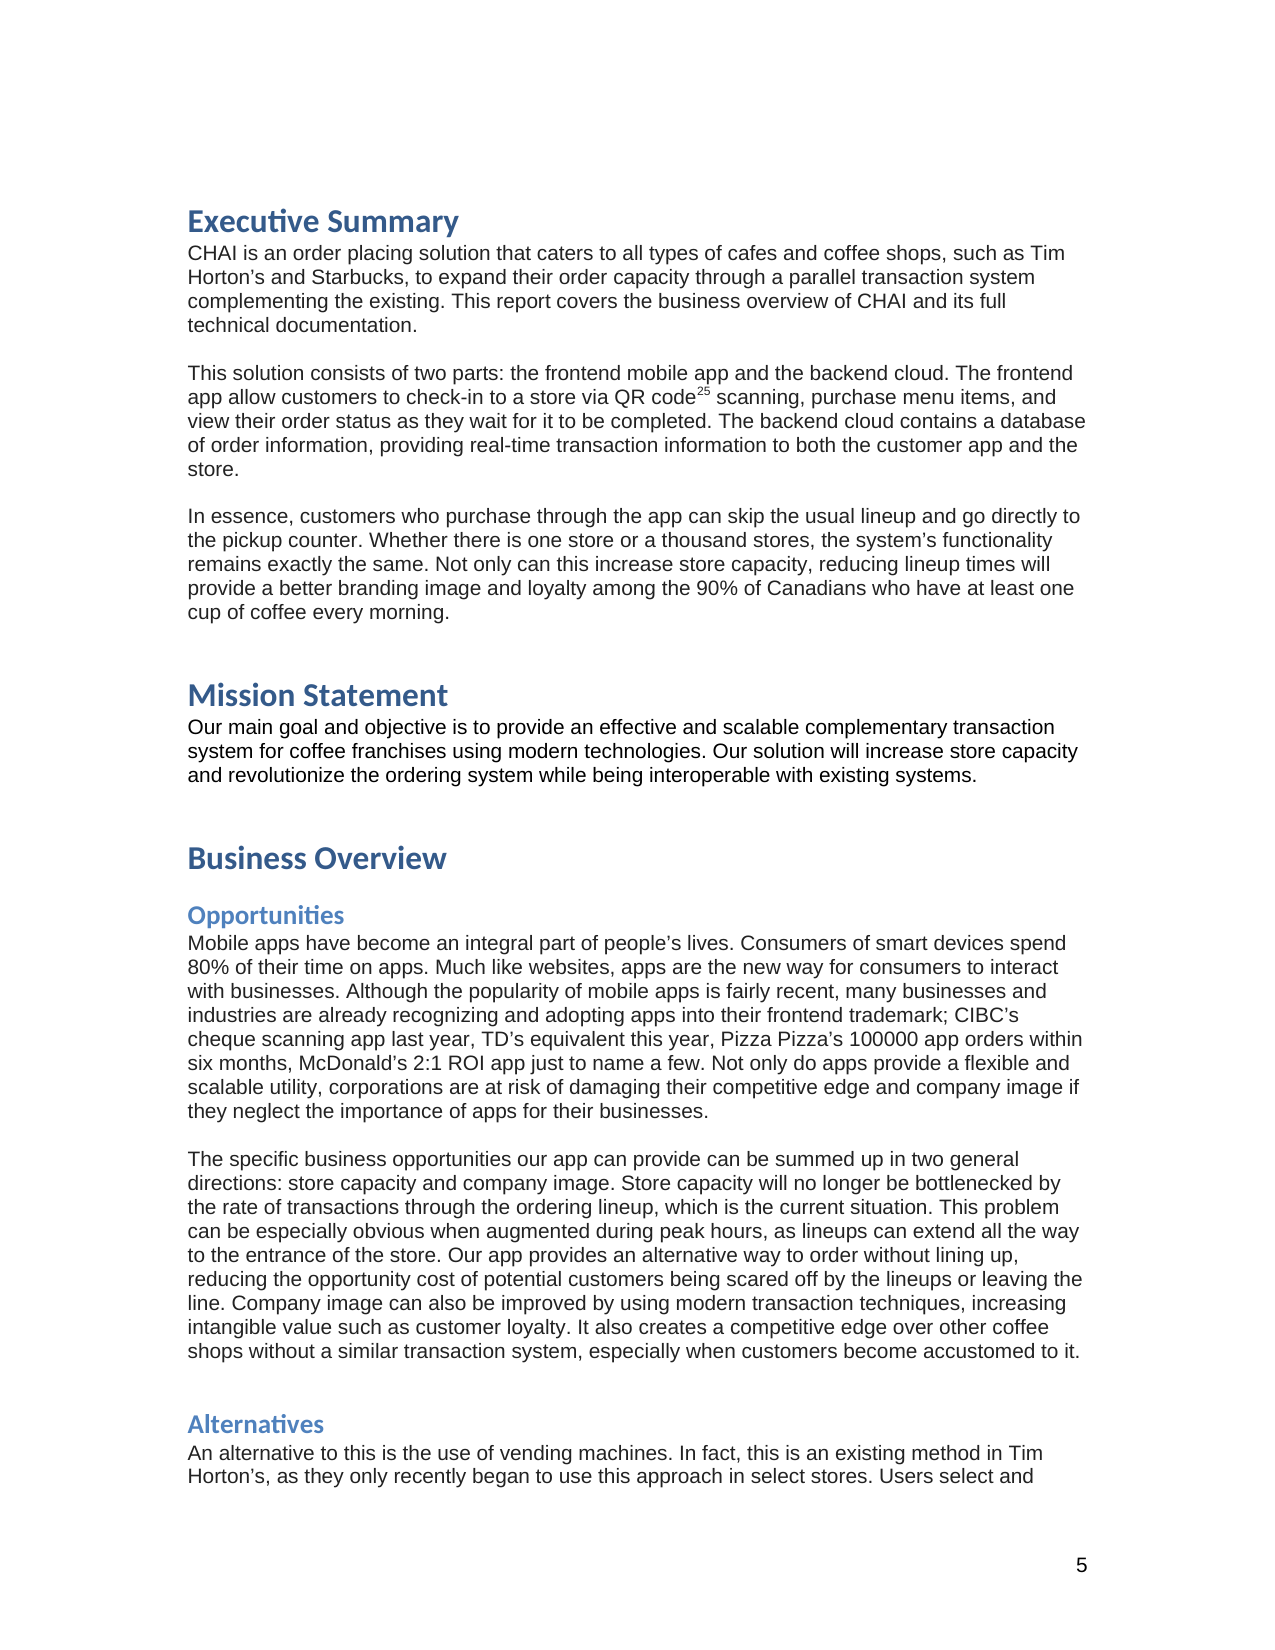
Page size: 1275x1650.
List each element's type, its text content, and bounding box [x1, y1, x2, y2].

text This solution consists of two parts: the frontend mobile app and the backend cloud. The frontend app allow customers to check-in to a store via QR code25 scanning, purchase menu items, and view their order status as they wait for it to be completed. The backend cloud contains a database of order information, providing real-time transaction information to both the customer app and the store. [187, 361, 1087, 480]
text Mobile apps have become an integral part of people’s lives. Consumers of smart devices spend 80% of their time on apps. Much like websites, apps are the new way for consumers to interact with businesses. Although the popularity of mobile apps is fairly recent, many businesses and industries are already recognizing and adopting apps into their frontend trademark; CIBC’s cheque scanning app last year, TD’s equivalent this year, Pizza Pizza’s 100000 app orders within six months, McDonald’s 2:1 ROI app just to name a few. Not only do apps provide a flexible and scalable utility, corporations are at risk of damaging their competitive edge and company image if they neglect the importance of apps for their businesses. [187, 931, 1087, 1123]
text The specific business opportunities our app can provide can be summed up in two general directions: store capacity and company image. Store capacity will no longer be bottlenecked by the rate of transactions through the ordering lineup, which is the current situation. This problem can be especially obvious when augmented during peak hours, as lineups can extend all the way to the entrance of the store. Our app provides an alternative way to order without lining up, reducing the opportunity cost of potential customers being scared off by the lineups or leaving the line. Company image can also be improved by using modern transaction techniques, increasing intangible value such as customer loyalty. It also creates a competitive edge over other coffee shops without a similar transaction system, especially when customers become accustomed to it. [187, 1147, 1087, 1362]
subtitle Mission Statement [187, 674, 1087, 715]
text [187, 1440, 1087, 1488]
text CHAI is an order placing solution that caters to all types of cafes and coffee shops, such as Tim Horton’s and Starbucks, to expand their order capacity through a parallel transaction system complementing the existing. This report covers the business overview of CHAI and its full technical documentation. [187, 241, 1087, 337]
subtitle Executive Summary [187, 200, 1087, 241]
subtitle Alternatives [187, 1407, 1087, 1440]
subtitle Business Overview [187, 837, 1087, 877]
subtitle Opportunities [187, 898, 1087, 931]
text In essence, customers who purchase through the app can skip the usual lineup and go directly to the pickup counter. Whether there is one store or a thousand stores, the system’s functionality remains exactly the same. Not only can this increase store capacity, reducing lineup times will provide a better branding image and loyalty among the 90% of Canadians who have at least one cup of coffee every morning. [187, 504, 1087, 624]
text Our main goal and objective is to provide an effective and scalable complementary transaction system for coffee franchises using modern technologies. Our solution will increase store capacity and revolutionize the ordering system while being interoperable with existing systems. [187, 715, 1087, 787]
